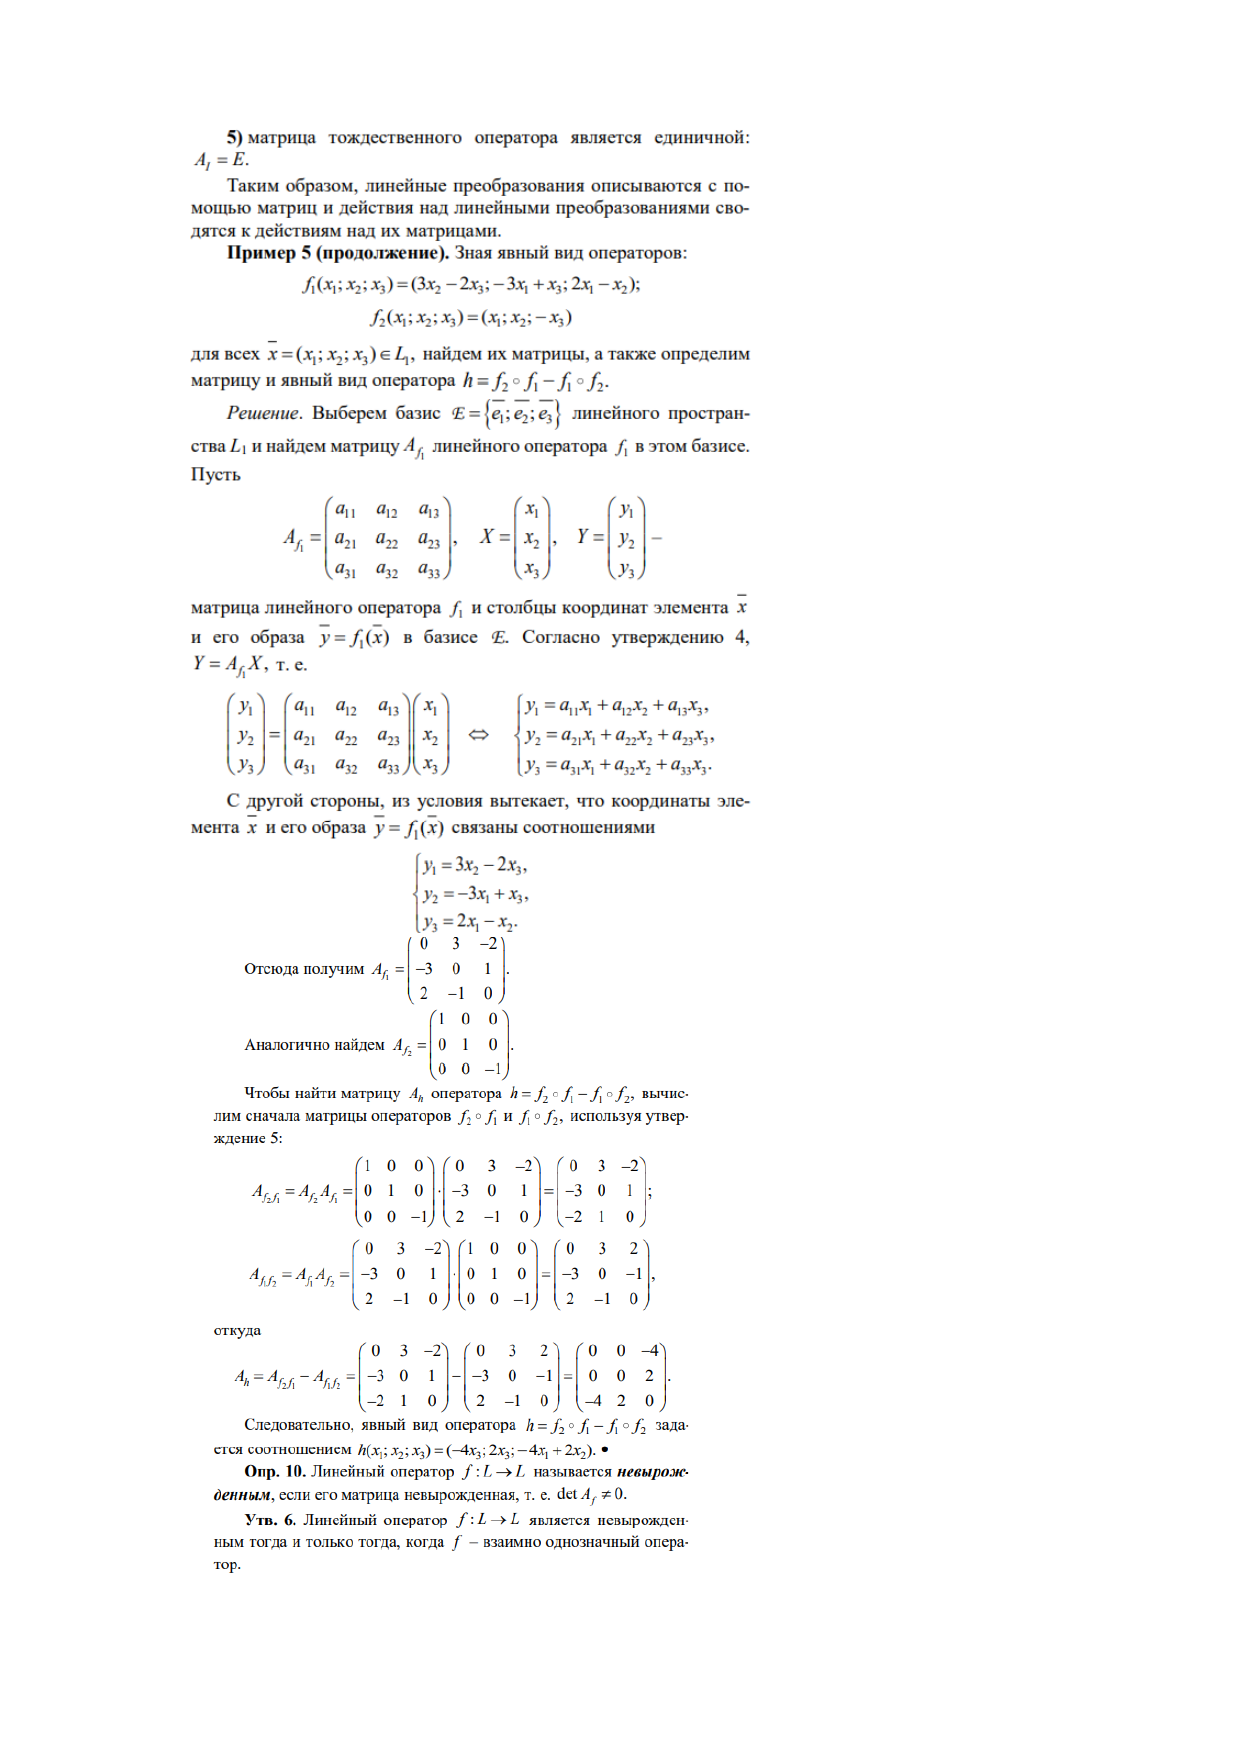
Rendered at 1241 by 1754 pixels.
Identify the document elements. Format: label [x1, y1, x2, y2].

picture [177, 118, 757, 933]
picture [177, 937, 689, 1579]
